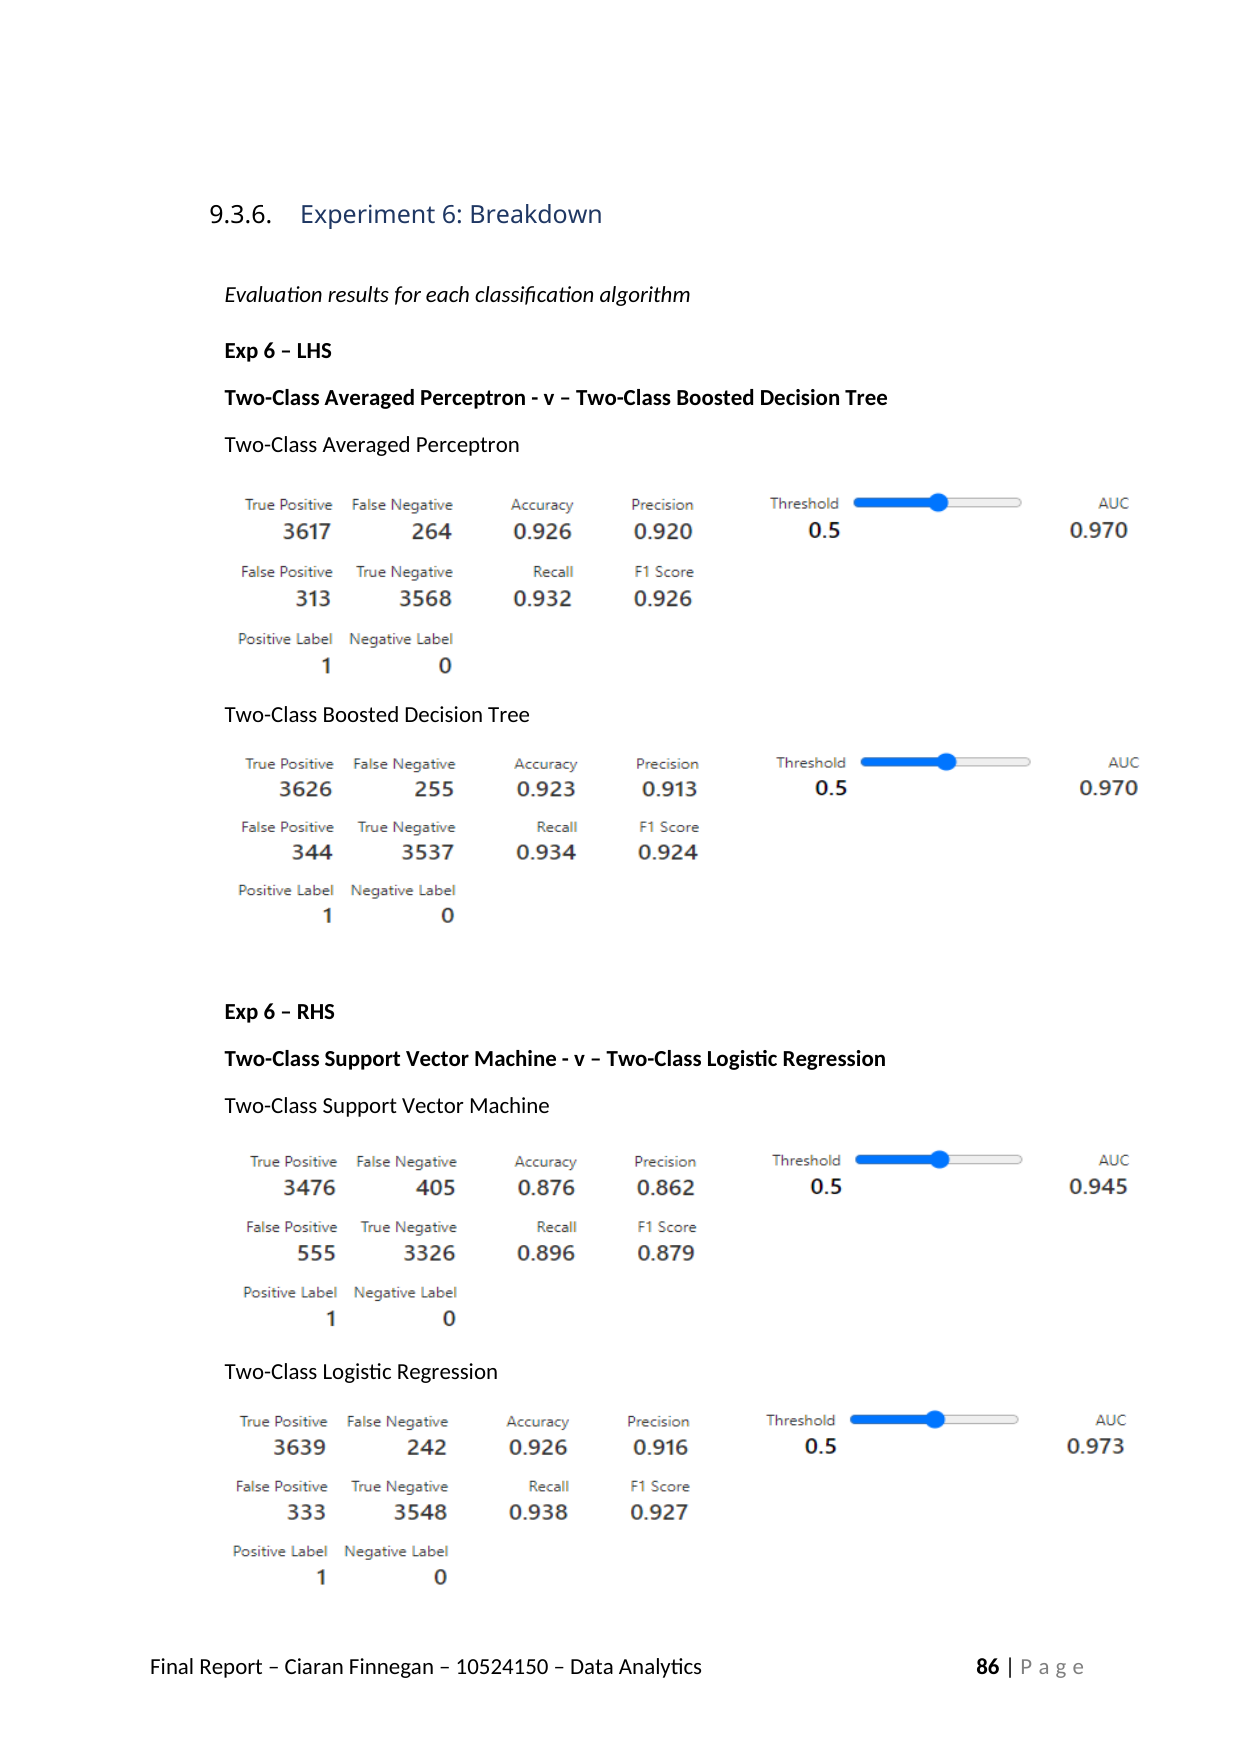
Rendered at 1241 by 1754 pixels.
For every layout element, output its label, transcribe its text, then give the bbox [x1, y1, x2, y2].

text Two-Class Averaged Perceptron - v – Two-Class Boosted Decision Tree [224, 383, 1090, 411]
text Two-Class Support Vector Machine - v – Two-Class Logistic Regression [224, 1044, 1090, 1072]
subtitle Experiment 6: Breakdown [209, 197, 1090, 231]
picture [224, 1137, 1166, 1338]
picture [224, 1403, 1166, 1600]
text Evaluation results for each classification algorithm [224, 281, 1090, 308]
text Two-Class Boosted Decision Tree [224, 701, 1090, 729]
picture [224, 747, 1166, 932]
text Two-Class Support Vector Machine [224, 1091, 1090, 1119]
text Exp 6 – LHS [224, 337, 1090, 364]
picture [224, 477, 1166, 682]
text Two-Class Logistic Regression [224, 1357, 1090, 1385]
text Two-Class Averaged Perceptron [224, 430, 1090, 458]
text Exp 6 – RHS [224, 997, 1090, 1025]
